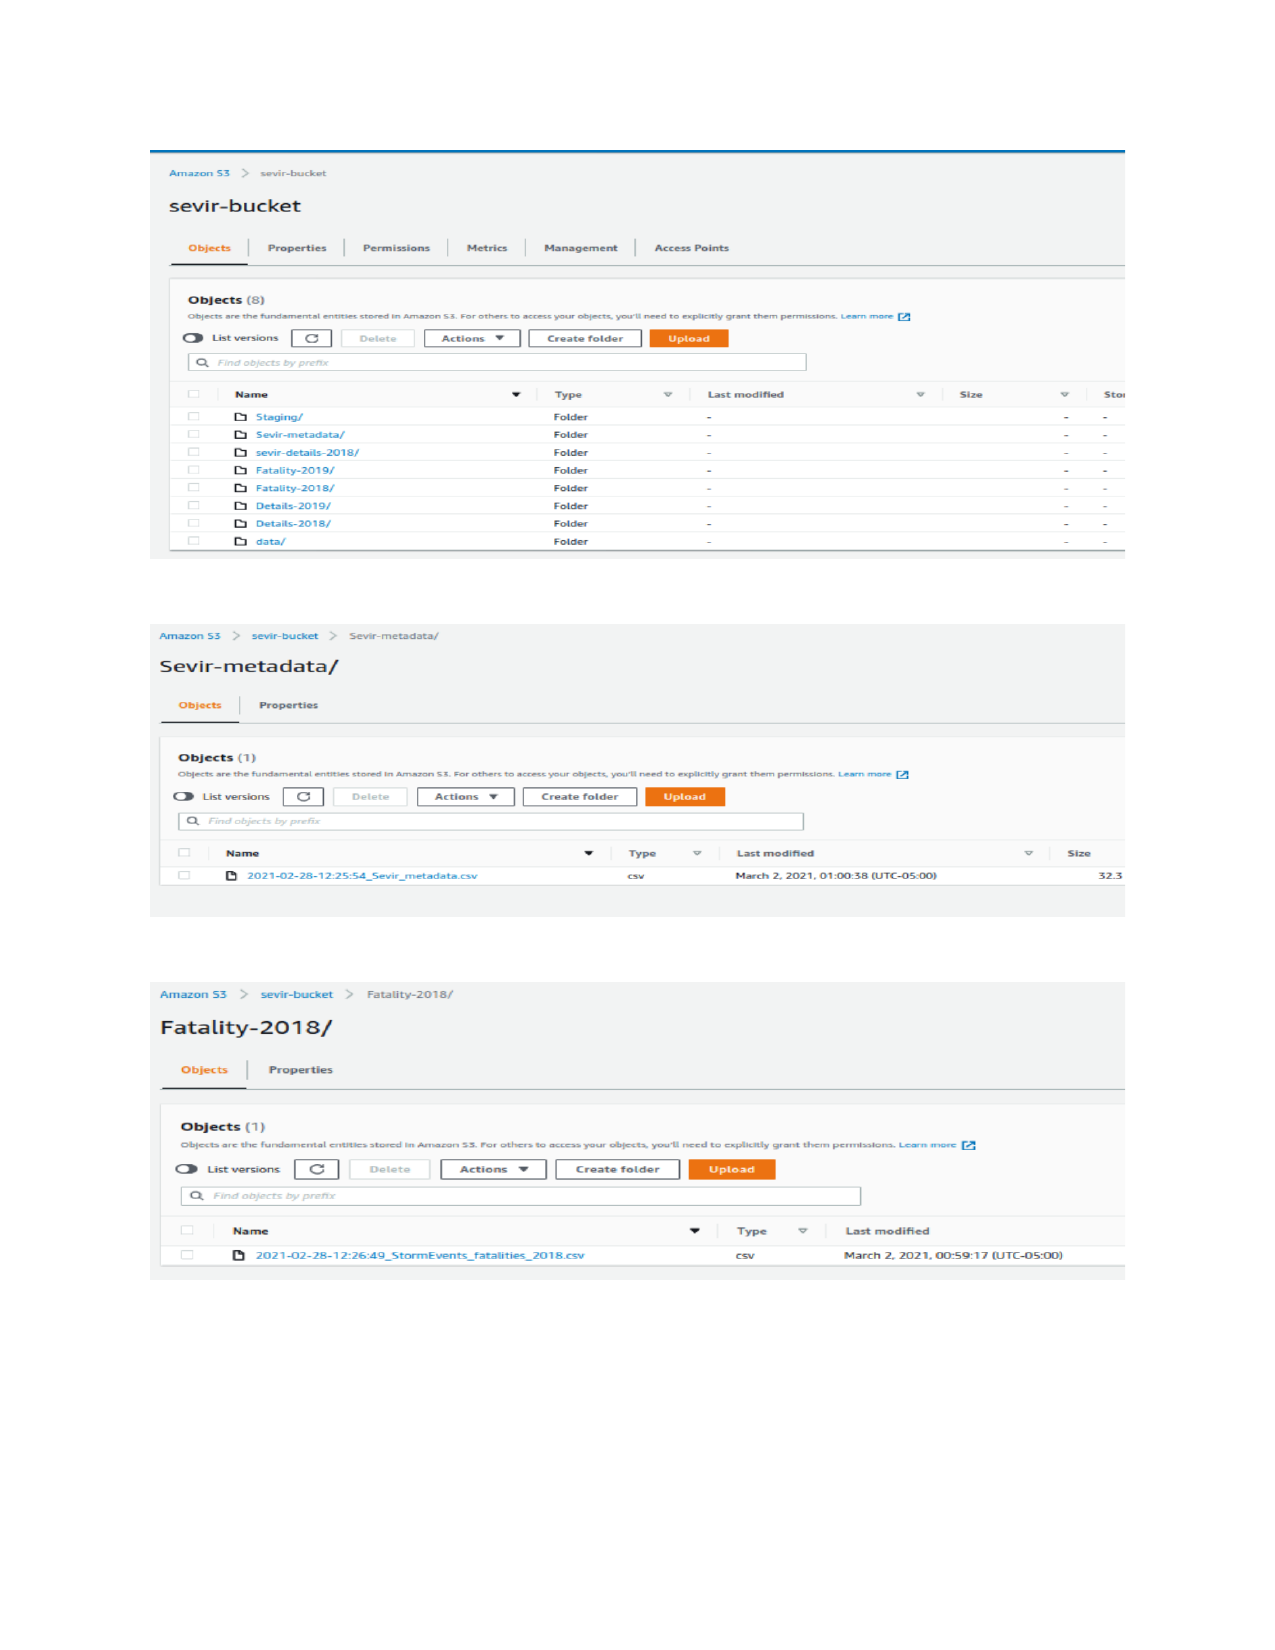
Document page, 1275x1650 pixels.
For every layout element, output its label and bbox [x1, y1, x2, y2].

picture [150, 982, 1125, 1280]
picture [150, 150, 1125, 559]
picture [150, 624, 1125, 917]
